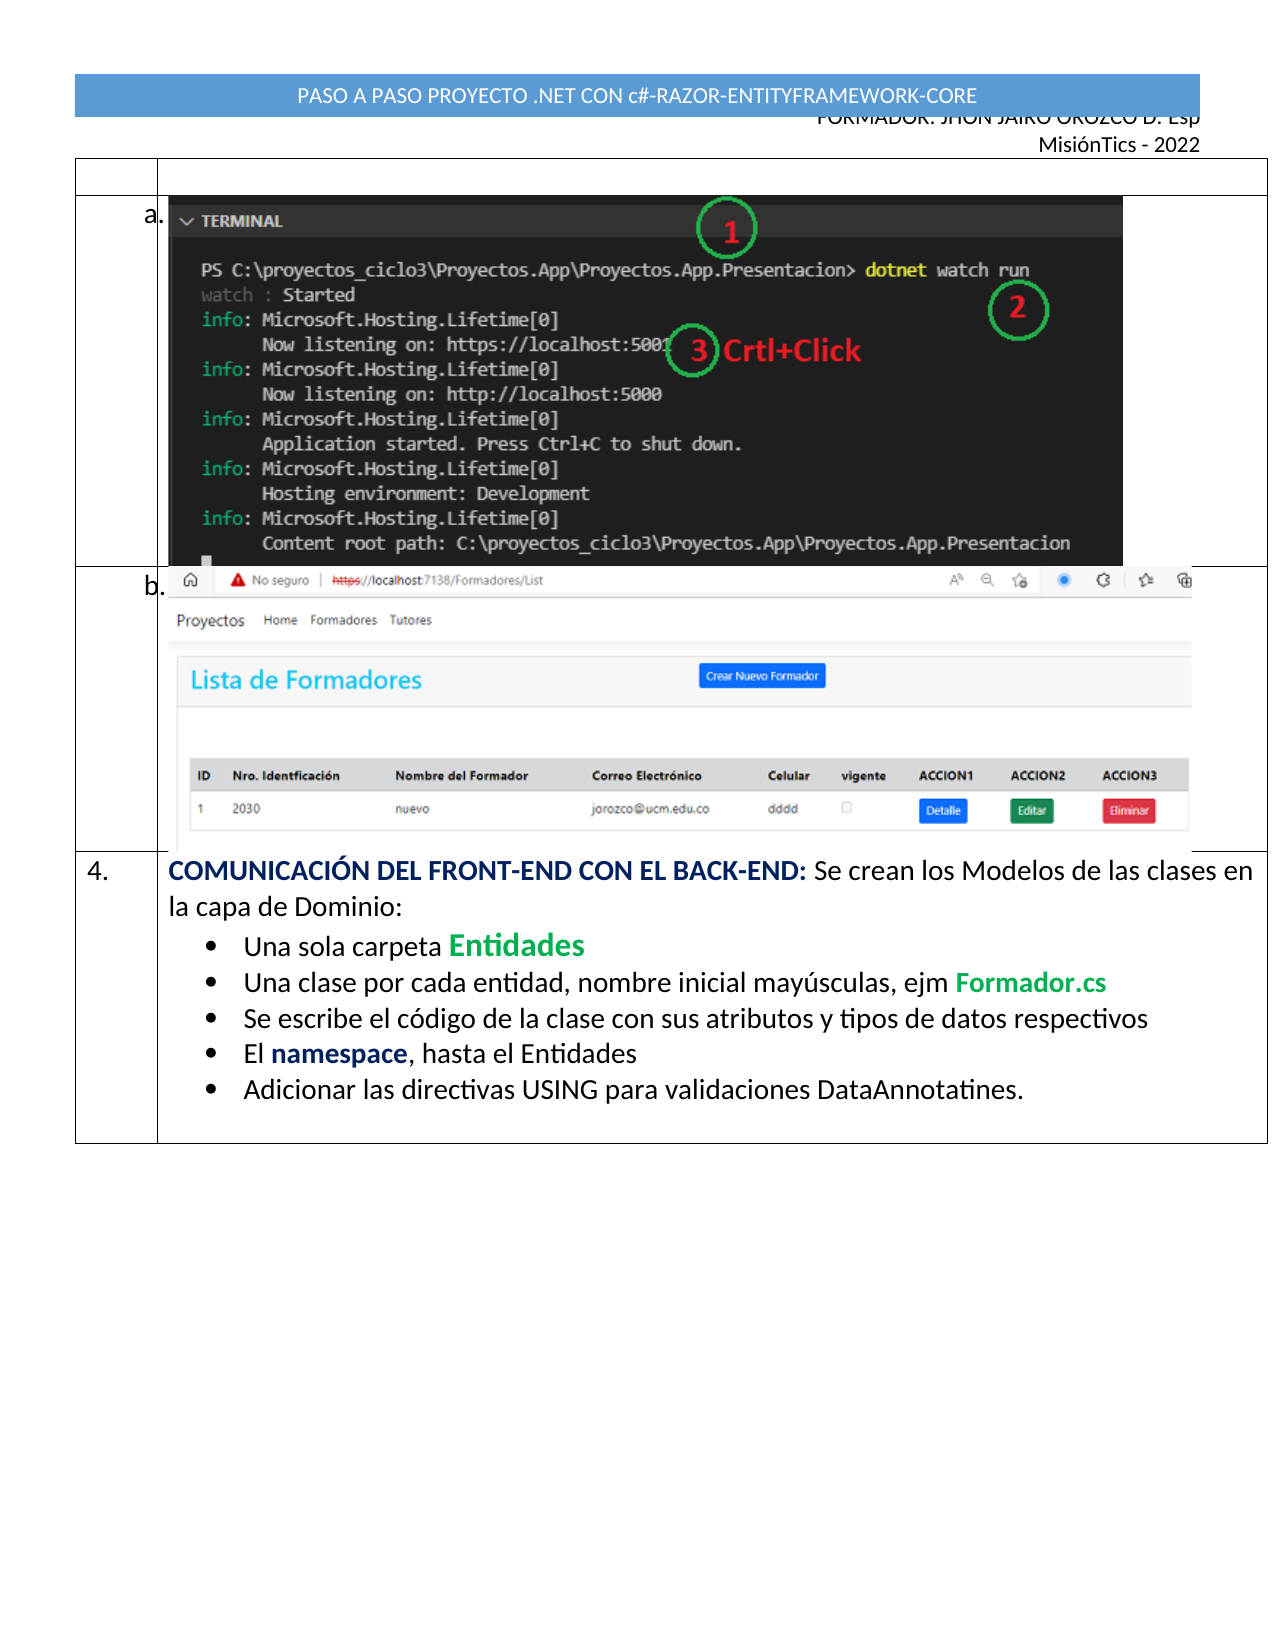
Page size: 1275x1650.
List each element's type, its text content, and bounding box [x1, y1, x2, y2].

table_cell [158, 196, 168, 566]
table_cell [76, 196, 157, 566]
table_cell [158, 567, 168, 851]
table_cell [1123, 196, 1267, 566]
table_cell [76, 852, 157, 1142]
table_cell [158, 159, 1267, 194]
table_cell [1192, 567, 1267, 851]
table_cell [76, 567, 157, 851]
table_cell [76, 159, 157, 194]
table_cell COMUNICACIÓN DEL FRONT-END CON EL BACK-END: Se crean los Modelos de las clases en la capa de Dominio: Una sola carpeta Entidades Una clase por cada entidad, nombre inicial mayúsculas, ejm Formador.cs Se escribe el código de la clase con sus atributos y tipos de datos respectivos El namespace, hasta el Entidades Adicionar las directivas USING para validaciones DataAnnotatines. [158, 852, 1267, 1142]
picture [168, 195, 1192, 852]
